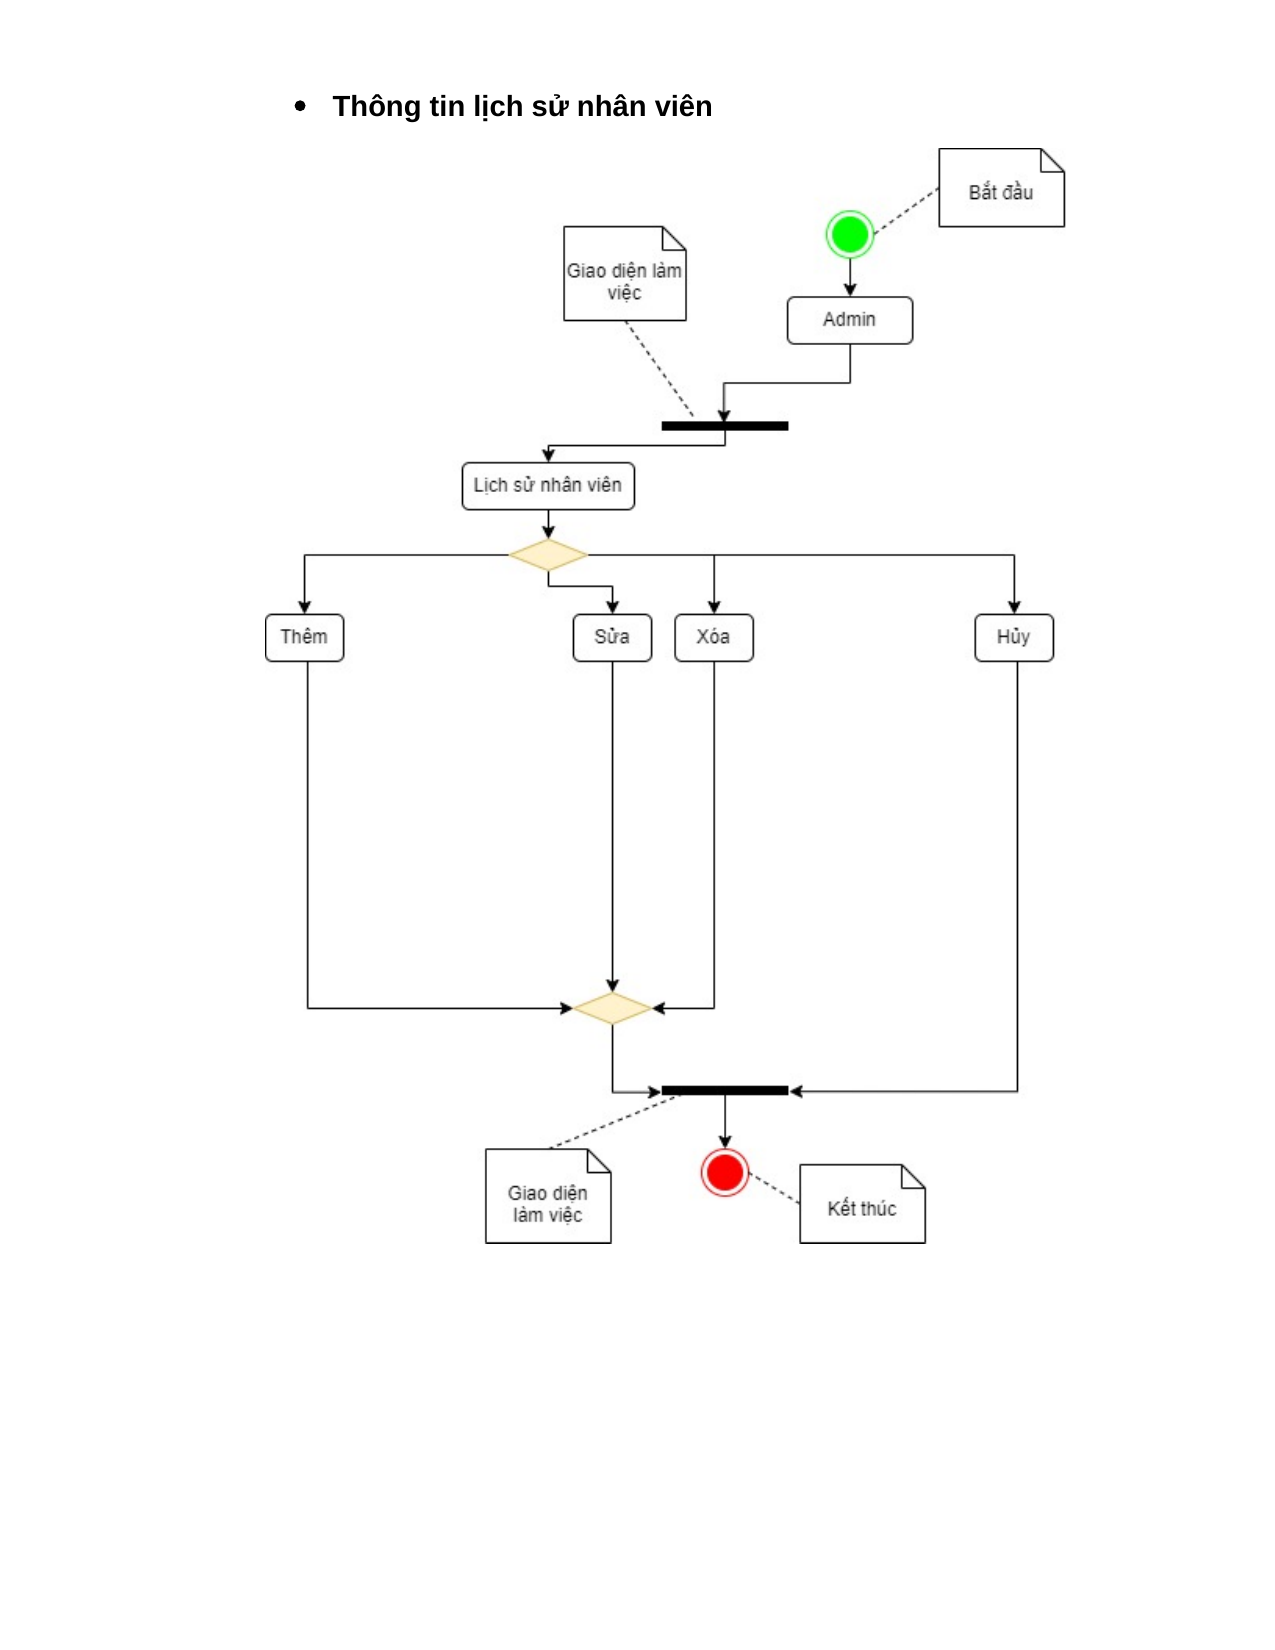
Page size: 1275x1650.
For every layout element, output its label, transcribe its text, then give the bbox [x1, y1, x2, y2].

picture [265, 148, 1067, 1244]
list Thông tin lịch sử nhân viên [295, 89, 1186, 122]
